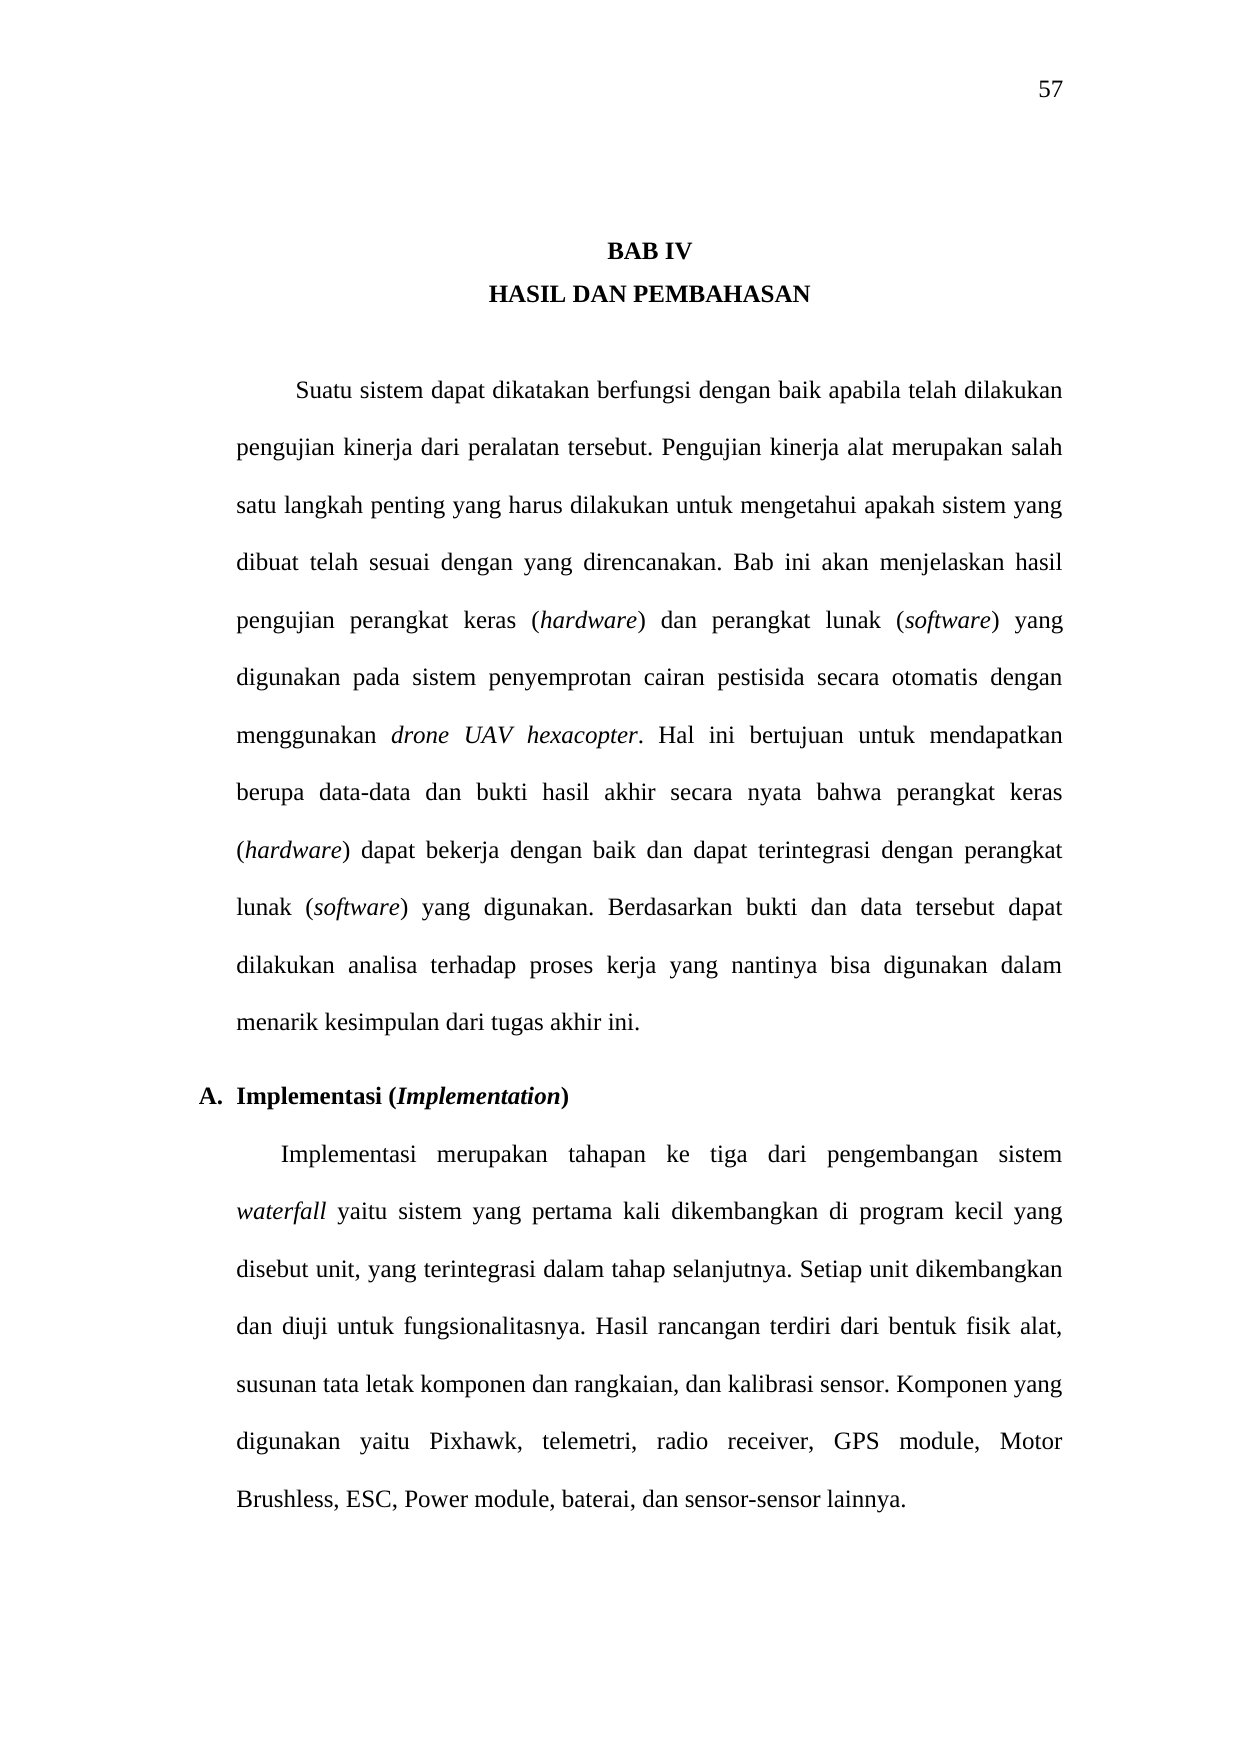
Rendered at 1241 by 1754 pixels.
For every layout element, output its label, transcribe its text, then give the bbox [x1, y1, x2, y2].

list Implementasi (Implementation) [199, 1081, 1063, 1110]
list Implementasi merupakan tahapan ke tiga dari pengembangan sistem waterfall yaitu sistem yang pertama kali dikembangkan di program kecil yang disebut unit, yang terintegrasi dalam tahap selanjutnya. Setiap unit dikembangkan dan diuji untuk fungsionalitasnya. Hasil rancangan terdiri dari bentuk fisik alat, susunan tata letak komponen dan rangkaian, dan kalibrasi sensor. Komponen yang digunakan yaitu Pixhawk, telemetri, radio receiver, GPS module, Motor Brushless, ESC, Power module, baterai, dan sensor-sensor lainnya. [236, 1139, 1063, 1513]
text HASIL DAN PEMBAHASAN [236, 279, 1063, 308]
subtitle BAB IV [236, 236, 1063, 265]
text Suatu sistem dapat dikatakan berfungsi dengan baik apabila telah dilakukan pengujian kinerja dari peralatan tersebut. Pengujian kinerja alat merupakan salah satu langkah penting yang harus dilakukan untuk mengetahui apakah sistem yang dibuat telah sesuai dengan yang direncanakan. Bab ini akan menjelaskan hasil pengujian perangkat keras (hardware) dan perangkat lunak (software) yang digunakan pada sistem penyemprotan cairan pestisida secara otomatis dengan menggunakan drone UAV hexacopter. Hal ini bertujuan untuk mendapatkan berupa data-data dan bukti hasil akhir secara nyata bahwa perangkat keras (hardware) dapat bekerja dengan baik dan dapat terintegrasi dengan perangkat lunak (software) yang digunakan. Berdasarkan bukti dan data tersebut dapat dilakukan analisa terhadap proses kerja yang nantinya bisa digunakan dalam menarik kesimpulan dari tugas akhir ini. [236, 375, 1063, 1036]
